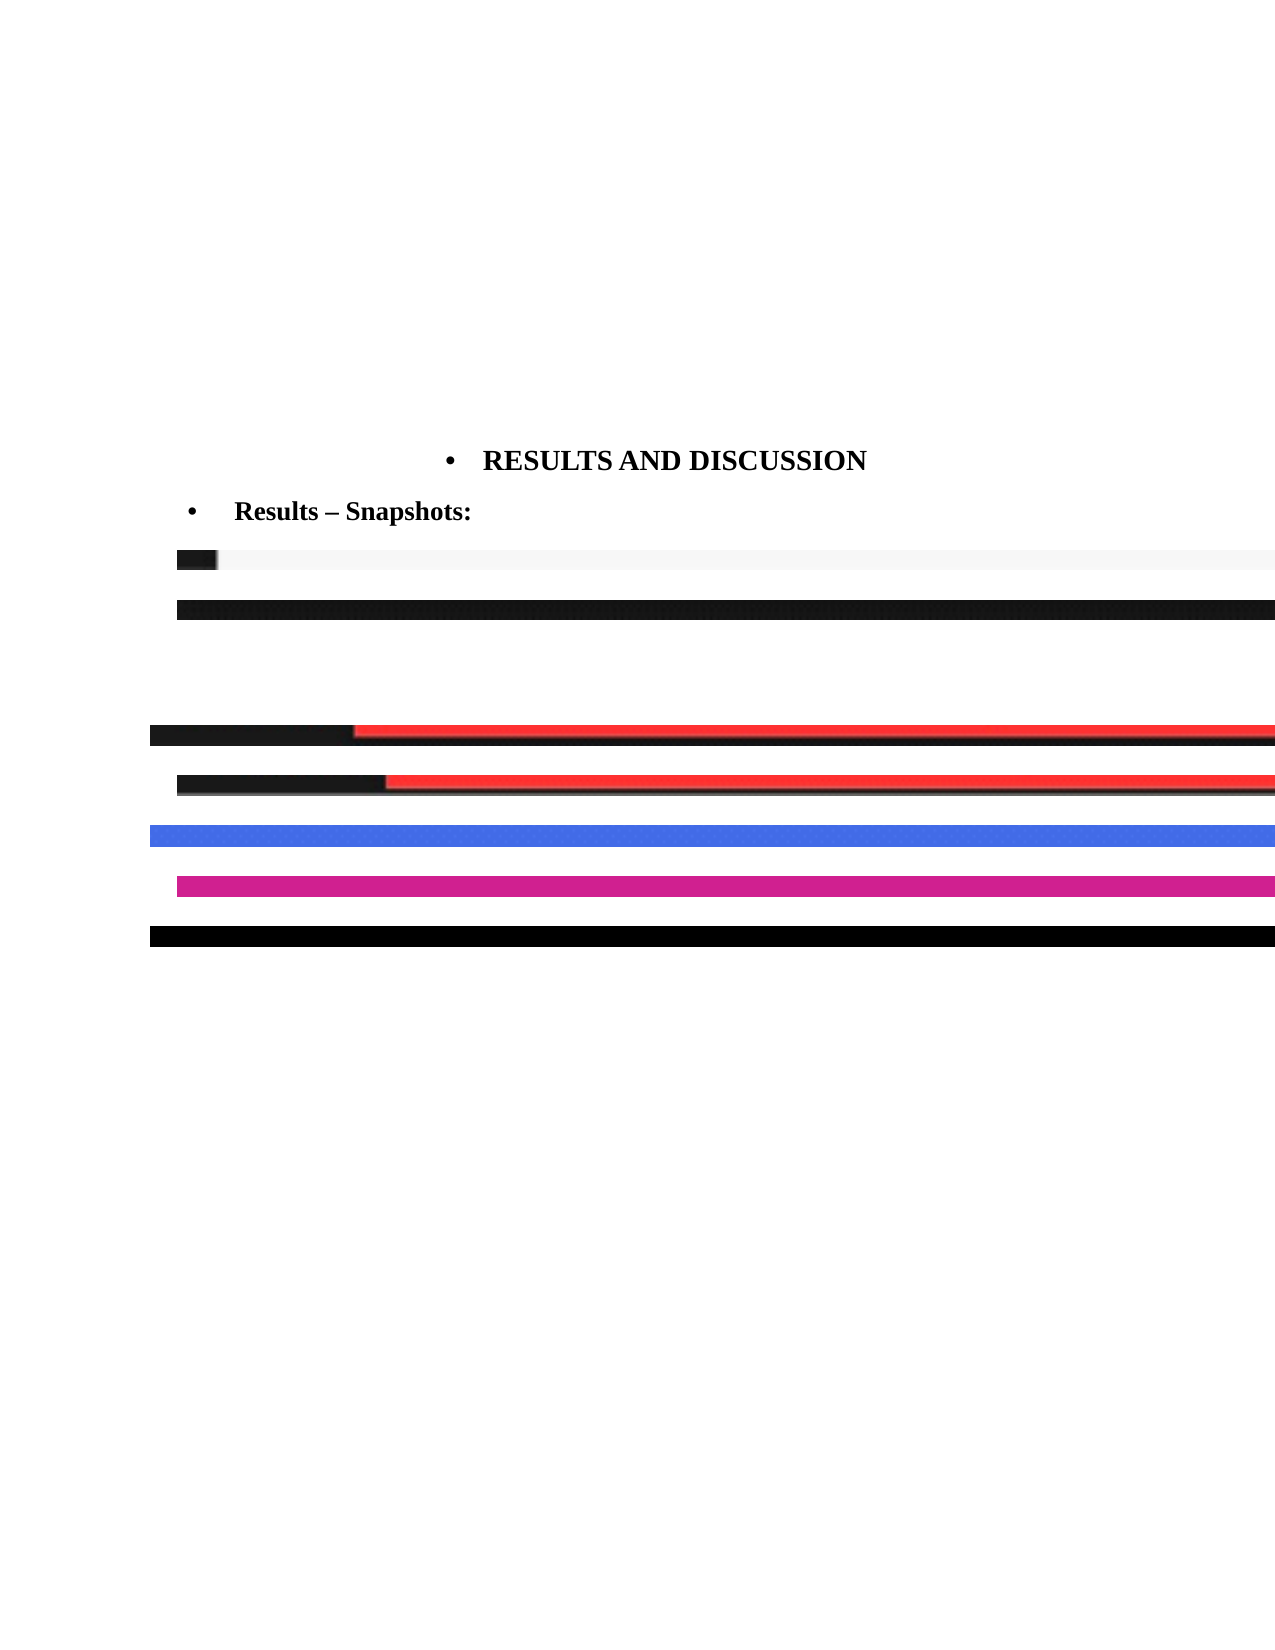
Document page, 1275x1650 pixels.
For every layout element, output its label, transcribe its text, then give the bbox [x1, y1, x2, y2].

list RESULTS AND DISCUSSION [187, 450, 1125, 475]
list Results – Snapshots: [187, 500, 1125, 525]
